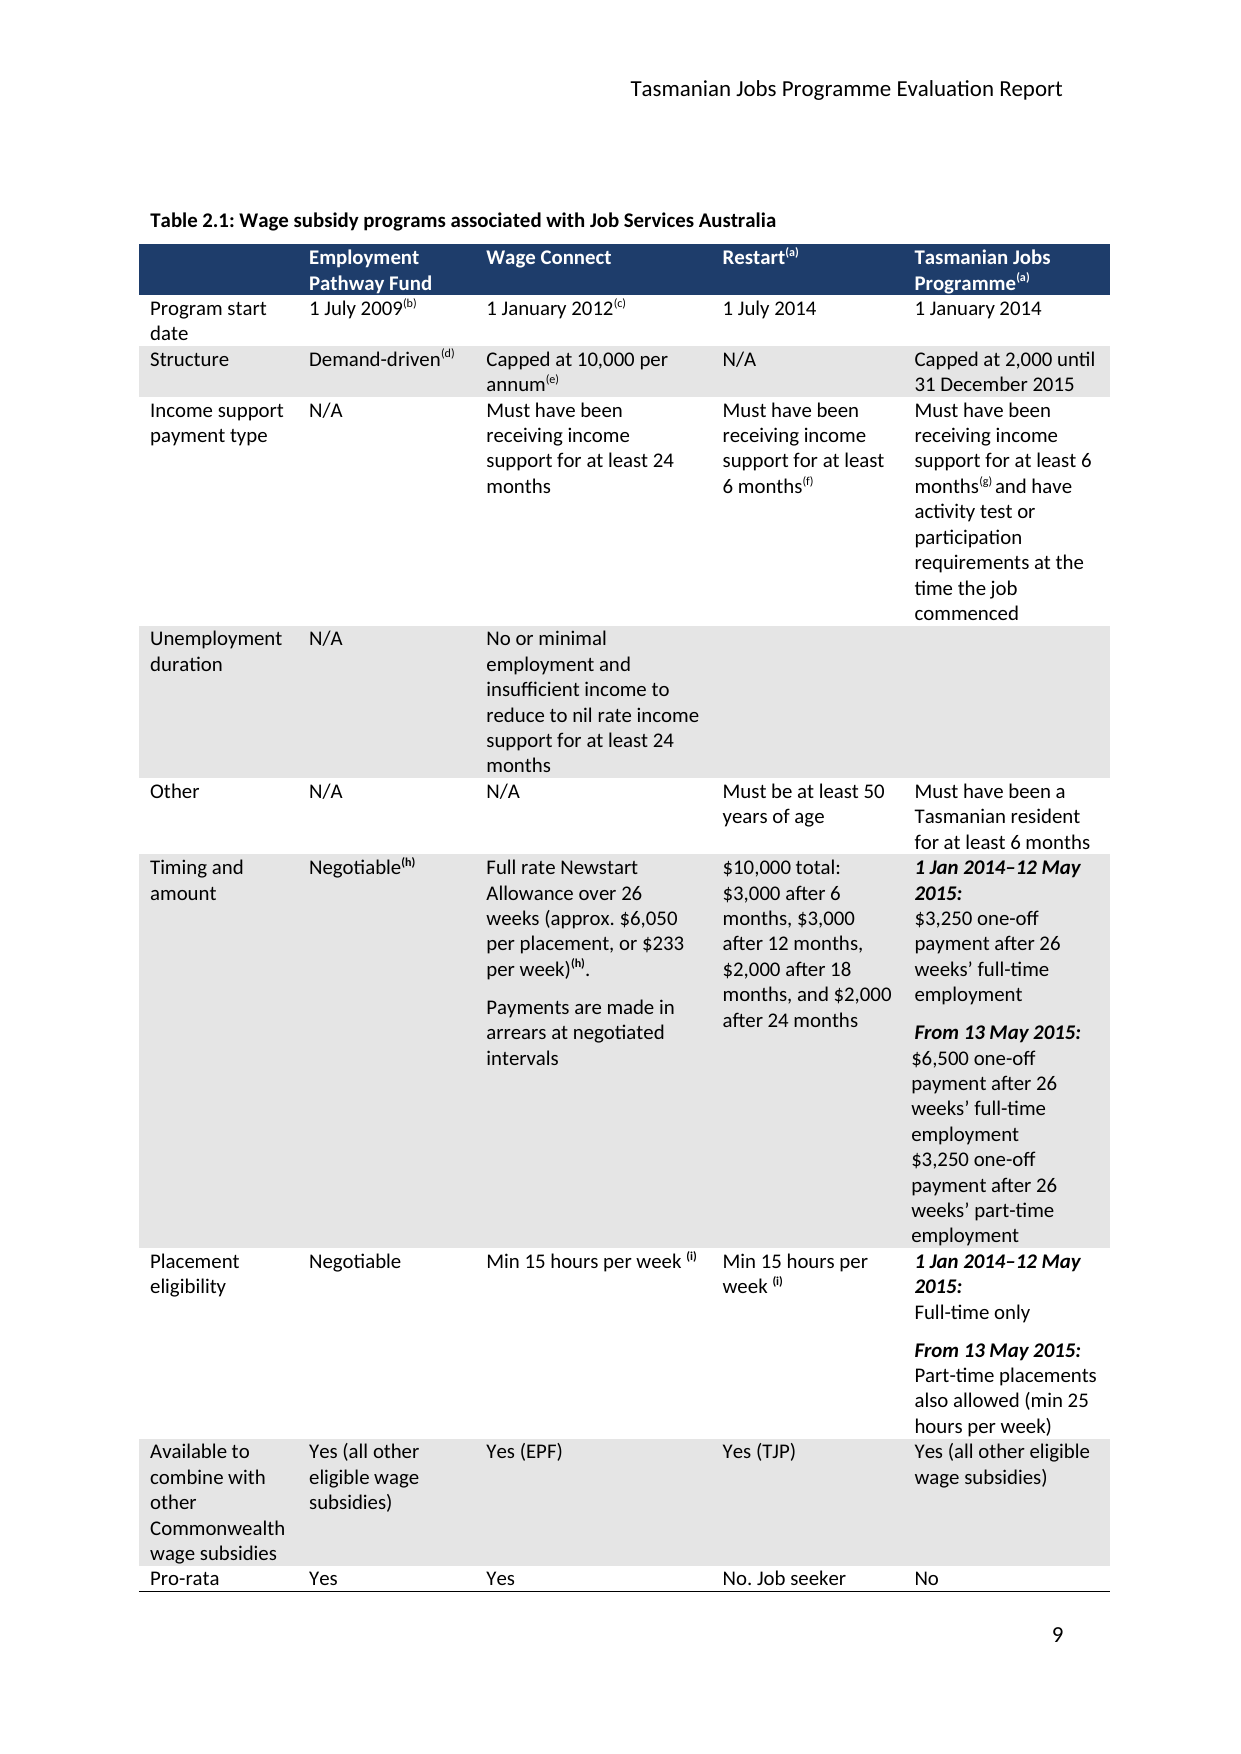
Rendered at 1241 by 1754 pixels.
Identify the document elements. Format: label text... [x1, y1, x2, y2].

table_cell Must have been receiving income support for at least 6 months(g) and have activity test or participation requirements at the time the job commenced [903, 397, 1110, 626]
table_cell Must have been a Tasmanian resident for at least 6 months [903, 778, 1110, 854]
table_cell Capped at 2,000 until 31 December 2015 [903, 346, 1110, 397]
table_cell Program start date [139, 295, 298, 346]
table_cell 1 July 2009(b) [298, 295, 475, 346]
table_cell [139, 1566, 298, 1591]
table_cell Yes [298, 1566, 475, 1591]
table_cell No [903, 1566, 1110, 1591]
table_cell $10,000 total: $3,000 after 6 months, $3,000 after 12 months, $2,000 after 18 months, and $2,000 after 24 months [711, 854, 903, 1248]
table_header Tasmanian Jobs Programme(a) [903, 244, 1110, 295]
text Table 2.1: Wage subsidy programs associated with Job Services Australia [150, 207, 1063, 232]
table_header [139, 244, 298, 295]
table_cell Available to combine with other Commonwealth wage subsidies [139, 1439, 298, 1566]
table_cell N/A [298, 397, 475, 626]
table_cell Yes (EPF) [475, 1439, 711, 1566]
table_cell 1 Jan 2014–12 May 2015: $3,250 one-off payment after 26 weeks’ full-time employment From 13 May 2015: $6,500 one-off payment after 26 weeks’ full-time employment $3,250 one-off payment after 26 weeks’ part-time employment [903, 854, 1110, 1248]
table_cell [711, 626, 903, 778]
table_cell Must be at least 50 years of age [711, 778, 903, 854]
table_cell Yes (TJP) [711, 1439, 903, 1566]
table_cell Must have been receiving income support for at least 24 months [475, 397, 711, 626]
table_cell Must have been receiving income support for at least 6 months(f) [711, 397, 903, 626]
table_cell Negotiable [298, 1248, 475, 1438]
table_cell Income support payment type [139, 397, 298, 626]
table_cell Full rate Newstart Allowance over 26 weeks (approx. $6,050 per placement, or $233 per week)(h). Payments are made in arrears at negotiated intervals [475, 854, 711, 1248]
table_cell Negotiable(h) [298, 854, 475, 1248]
table_cell Timing and amount [139, 854, 298, 1248]
table_cell 1 January 2014 [903, 295, 1110, 346]
table_cell N/A [711, 346, 903, 397]
table_cell Demand-driven(d) [298, 346, 475, 397]
table_cell N/A [298, 626, 475, 778]
table_cell No or minimal employment and insufficient income to reduce to nil rate income support for at least 24 months [475, 626, 711, 778]
table_header Restart(a) [711, 244, 903, 295]
table_cell Min 15 hours per week (i) [475, 1248, 711, 1438]
table_cell Placement eligibility [139, 1248, 298, 1438]
table_cell Yes (all other eligible wage subsidies) [903, 1439, 1110, 1566]
table_cell N/A [475, 778, 711, 854]
table_cell Yes (all other eligible wage subsidies) [298, 1439, 475, 1566]
table_cell Yes [475, 1566, 711, 1591]
table_cell N/A [298, 778, 475, 854]
table_cell Capped at 10,000 per annum(e) [475, 346, 711, 397]
table_cell Unemployment duration [139, 626, 298, 778]
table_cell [711, 1566, 903, 1591]
table_cell Other [139, 778, 298, 854]
table_header Employment Pathway Fund [298, 244, 475, 295]
table_cell 1 Jan 2014–12 May 2015: Full-time only From 13 May 2015: Part-time placements also allowed (min 25 hours per week) [903, 1248, 1110, 1438]
table_cell 1 July 2014 [711, 295, 903, 346]
table_header Wage Connect [475, 244, 711, 295]
table_cell Structure [139, 346, 298, 397]
table_cell Min 15 hours per week (i) [711, 1248, 903, 1438]
table_cell 1 January 2012(c) [475, 295, 711, 346]
table_cell [903, 626, 1110, 778]
